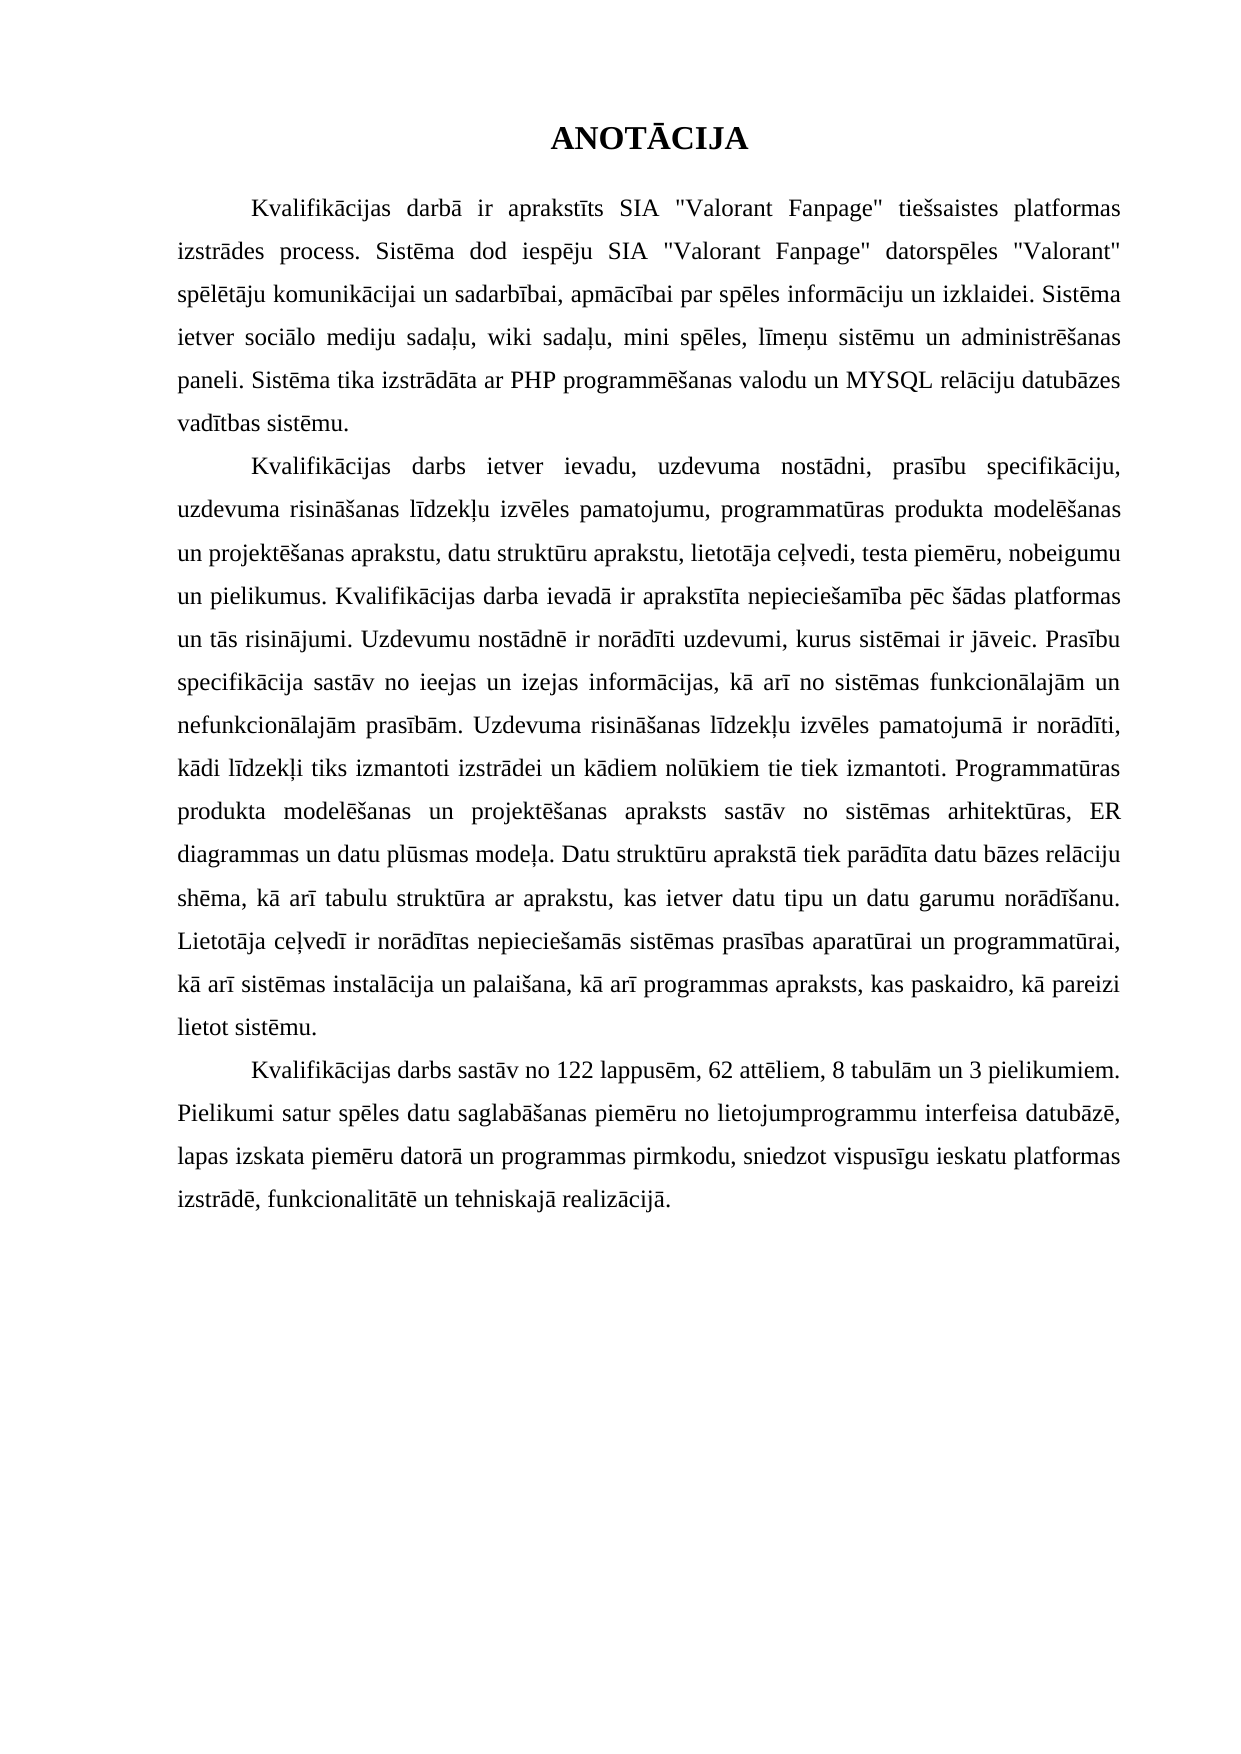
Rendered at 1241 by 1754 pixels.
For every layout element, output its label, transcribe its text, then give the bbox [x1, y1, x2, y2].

text Kvalifikācijas darbs sastāv no 122 lappusēm, 62 attēliem, 8 tabulām un 3 pielikumiem. Pielikumi satur spēles datu saglabāšanas piemēru no lietojumprogrammu interfeisa datubāzē, lapas izskata piemēru datorā un programmas pirmkodu, sniedzot vispusīgu ieskatu platformas izstrādē, funkcionalitātē un tehniskajā realizācijā. [177, 1055, 1122, 1213]
subtitle ANOTĀCIJA [177, 118, 1122, 157]
text Kvalifikācijas darbs ietver ievadu, uzdevuma nostādni, prasību specifikāciju, uzdevuma risināšanas līdzekļu izvēles pamatojumu, programmatūras produkta modelēšanas un projektēšanas aprakstu, datu struktūru aprakstu, lietotāja ceļvedi, testa piemēru, nobeigumu un pielikumus. Kvalifikācijas darba ievadā ir aprakstīta nepieciešamība pēc šādas platformas un tās risinājumi. Uzdevumu nostādnē ir norādīti uzdevumi, kurus sistēmai ir jāveic. Prasību specifikācija sastāv no ieejas un izejas informācijas, kā arī no sistēmas funkcionālajām un nefunkcionālajām prasībām. Uzdevuma risināšanas līdzekļu izvēles pamatojumā ir norādīti, kādi līdzekļi tiks izmantoti izstrādei un kādiem nolūkiem tie tiek izmantoti. Programmatūras produkta modelēšanas un projektēšanas apraksts sastāv no sistēmas arhitektūras, ER diagrammas un datu plūsmas modeļa. Datu struktūru aprakstā tiek parādīta datu bāzes relāciju shēma, kā arī tabulu struktūra ar aprakstu, kas ietver datu tipu un datu garumu norādīšanu. Lietotāja ceļvedī ir norādītas nepieciešamās sistēmas prasības aparatūrai un programmatūrai, kā arī sistēmas instalācija un palaišana, kā arī programmas apraksts, kas paskaidro, kā pareizi lietot sistēmu. [177, 451, 1122, 1041]
text Kvalifikācijas darbā ir aprakstīts SIA "Valorant Fanpage" tiešsaistes platformas izstrādes process. Sistēma dod iespēju SIA "Valorant Fanpage" datorspēles "Valorant" spēlētāju komunikācijai un sadarbībai, apmācībai par spēles informāciju un izklaidei. Sistēma ietver sociālo mediju sadaļu, wiki sadaļu, mini spēles, līmeņu sistēmu un administrēšanas paneli. Sistēma tika izstrādāta ar PHP programmēšanas valodu un MYSQL relāciju datubāzes vadītbas sistēmu. [177, 193, 1122, 437]
